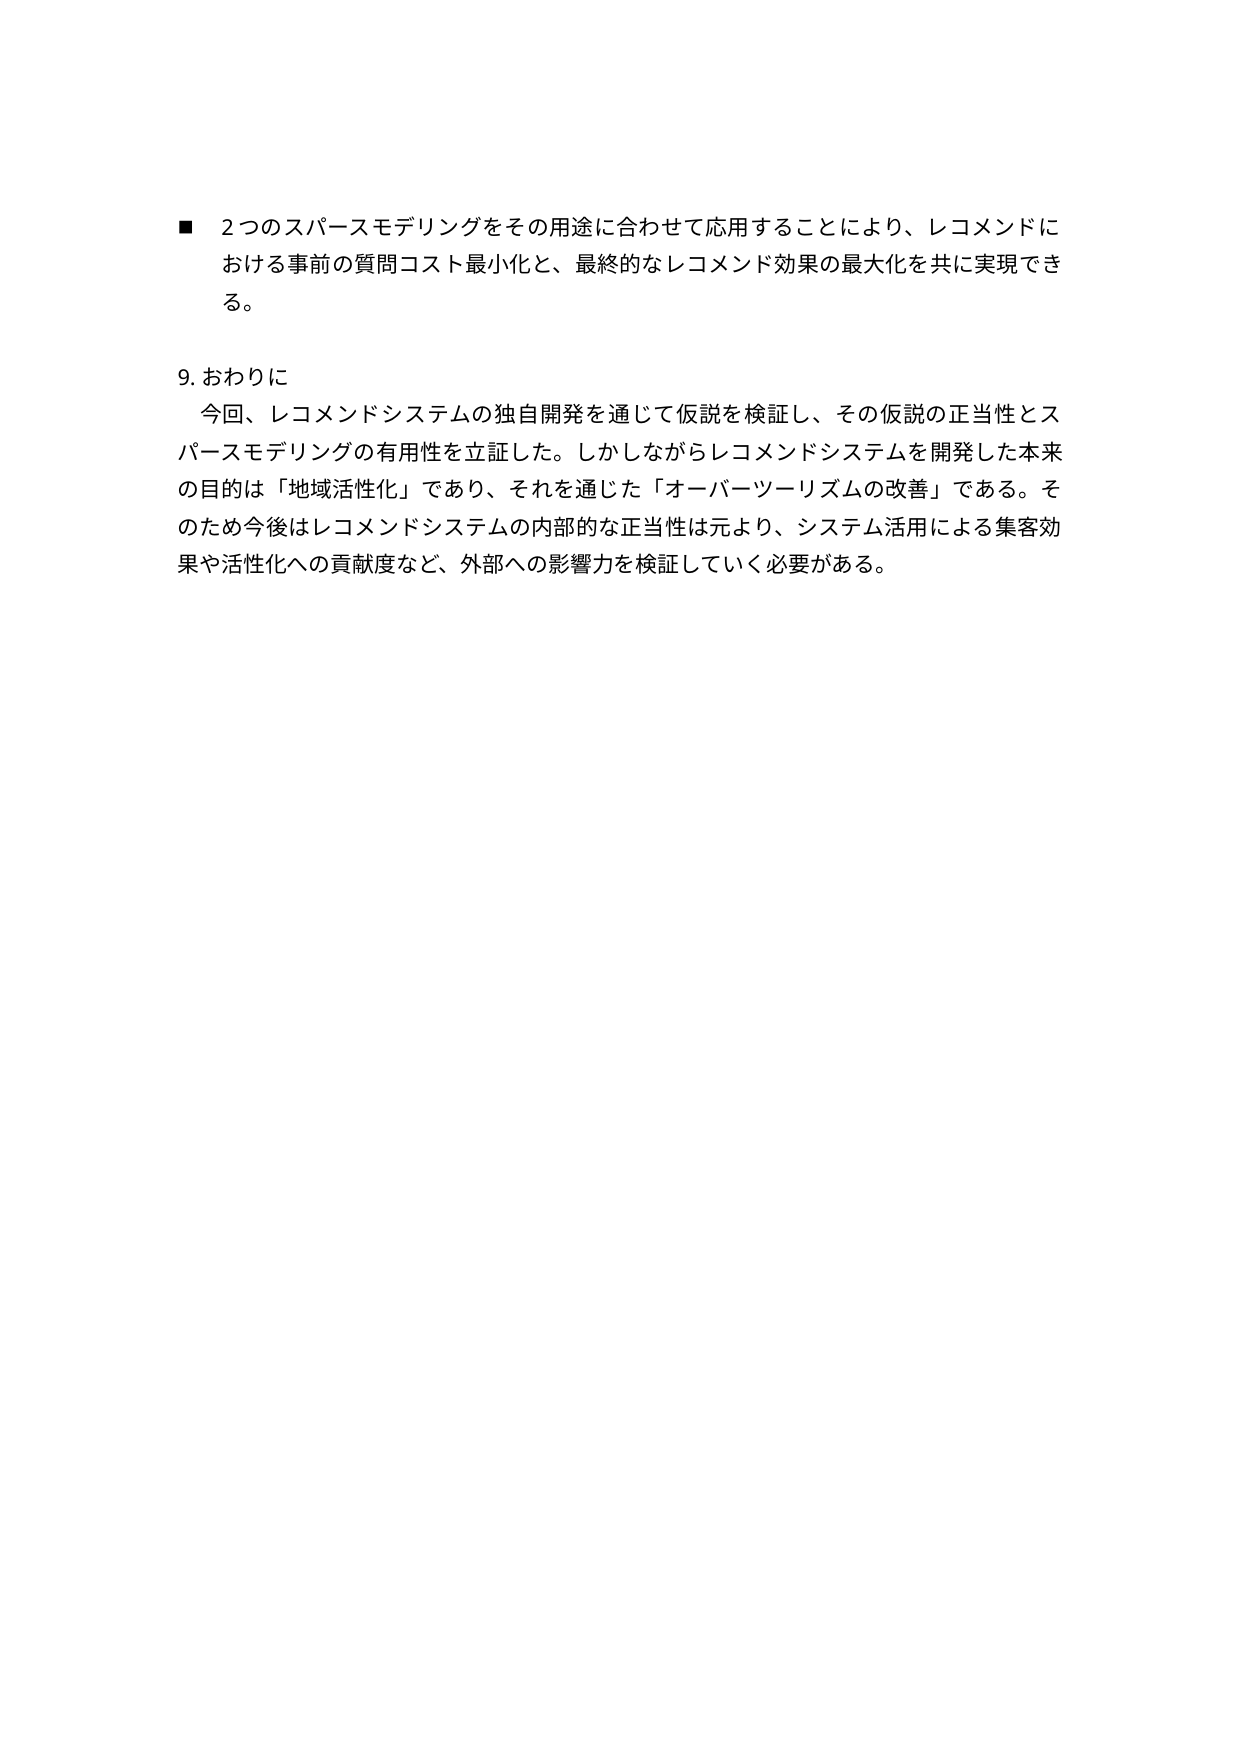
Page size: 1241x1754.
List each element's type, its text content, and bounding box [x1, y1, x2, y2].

text 9. おわりに [177, 357, 1063, 394]
text 今回、レコメンドシステムの独自開発を通じて仮説を検証し、その仮説の正当性とスパースモデリングの有用性を立証した。しかしながらレコメンドシステムを開発した本来の目的は「地域活性化」であり、それを通じた「オーバーツーリズムの改善」である。そのため今後はレコメンドシステムの内部的な正当性は元より、システム活用による集客効果や活性化への貢献度など、外部への影響力を検証していく必要がある。 [177, 394, 1063, 582]
list 2つのスパースモデリングをその用途に合わせて応用することにより、レコメンドにおける事前の質問コスト最小化と、最終的なレコメンド効果の最大化を共に実現できる。 [177, 207, 1063, 319]
